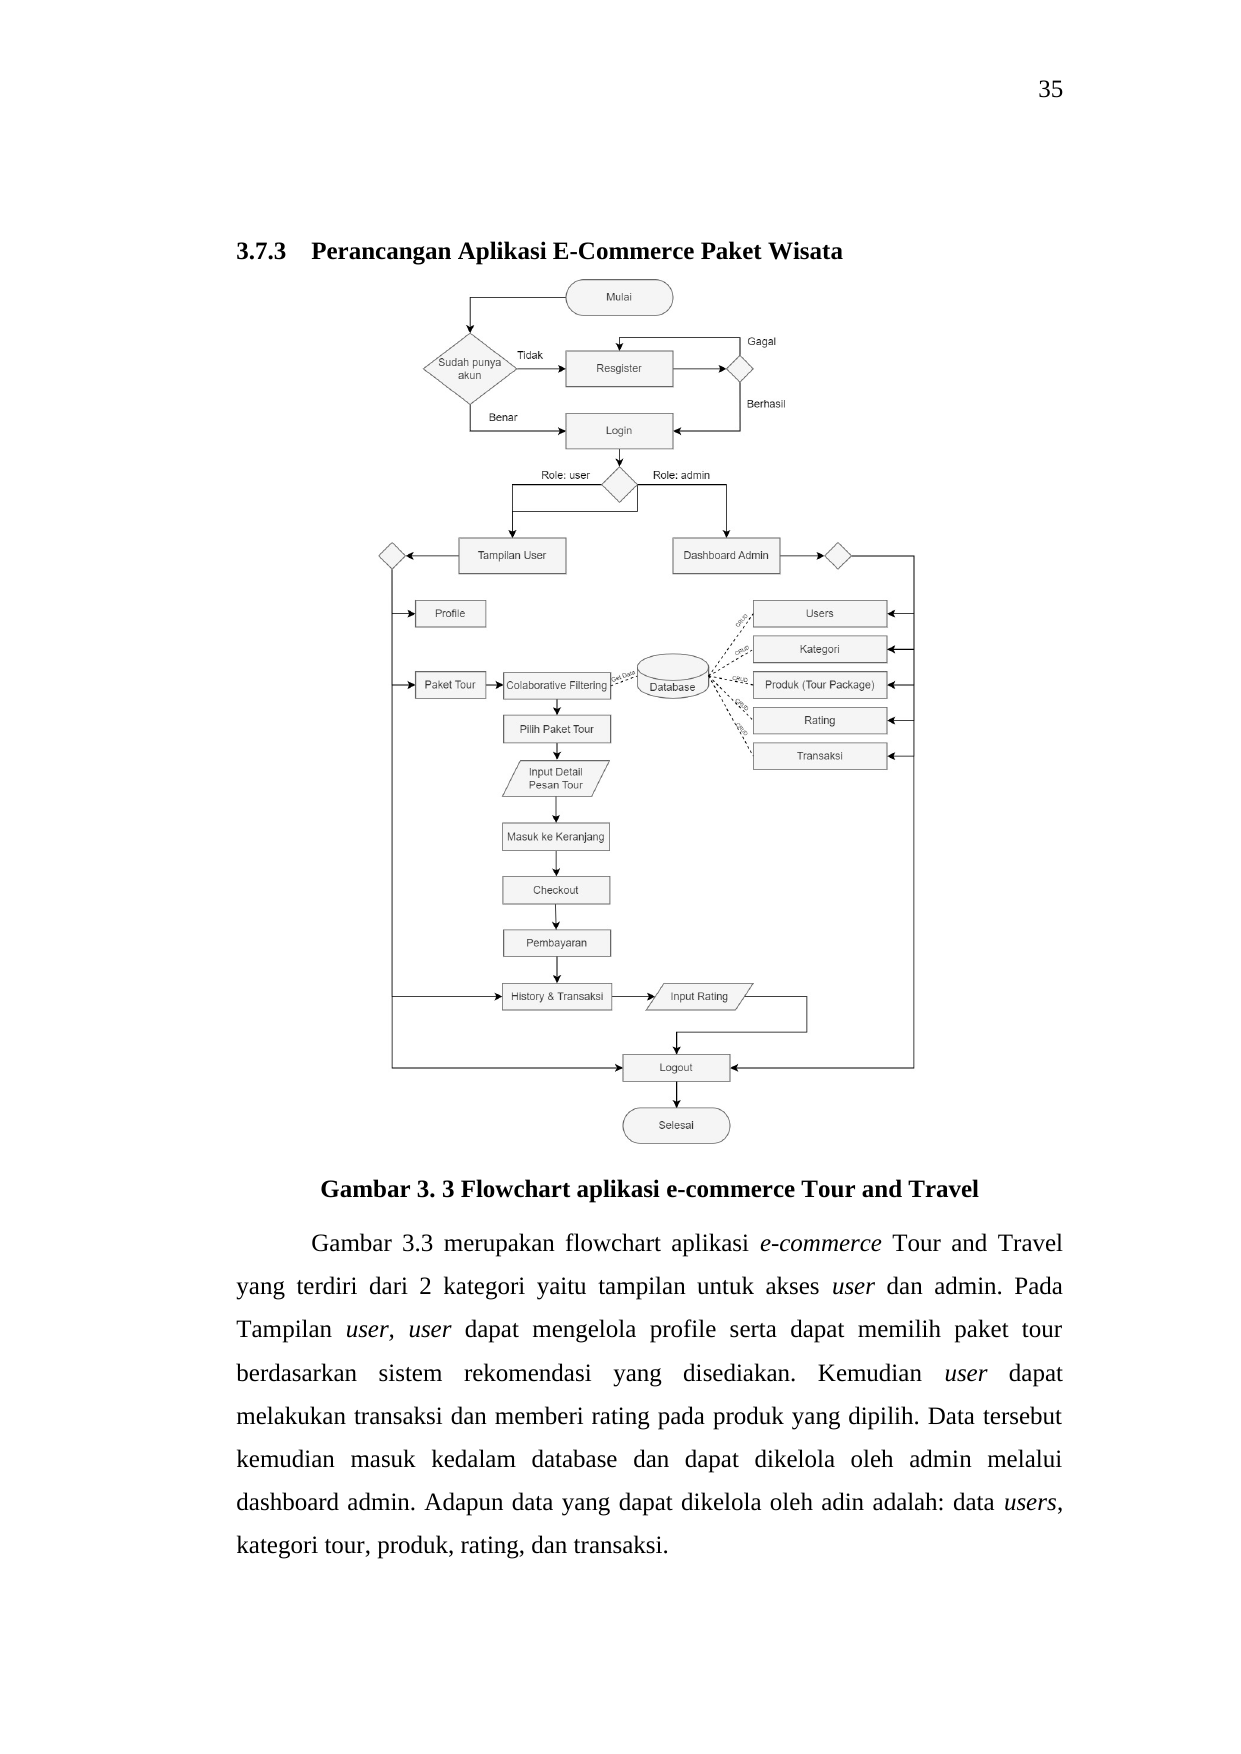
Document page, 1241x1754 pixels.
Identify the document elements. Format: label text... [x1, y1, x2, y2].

text Gambar 3.3 merupakan flowchart aplikasi e-commerce Tour and Travel yang terdiri dari 2 kategori yaitu tampilan untuk akses user dan admin. Pada Tampilan user, user dapat mengelola profile serta dapat memilih paket tour berdasarkan sistem rekomendasi yang disediakan. Kemudian user dapat melakukan transaksi dan memberi rating pada produk yang dipilih. Data tersebut kemudian masuk kedalam database dan dapat dikelola oleh admin melalui dashboard admin. Adapun data yang dapat dikelola oleh adin adalah: data users, kategori tour, produk, rating, dan transaksi. [236, 1228, 1063, 1559]
subtitle Perancangan Aplikasi E-Commerce Paket Wisata [236, 236, 1063, 265]
picture [378, 279, 922, 1144]
